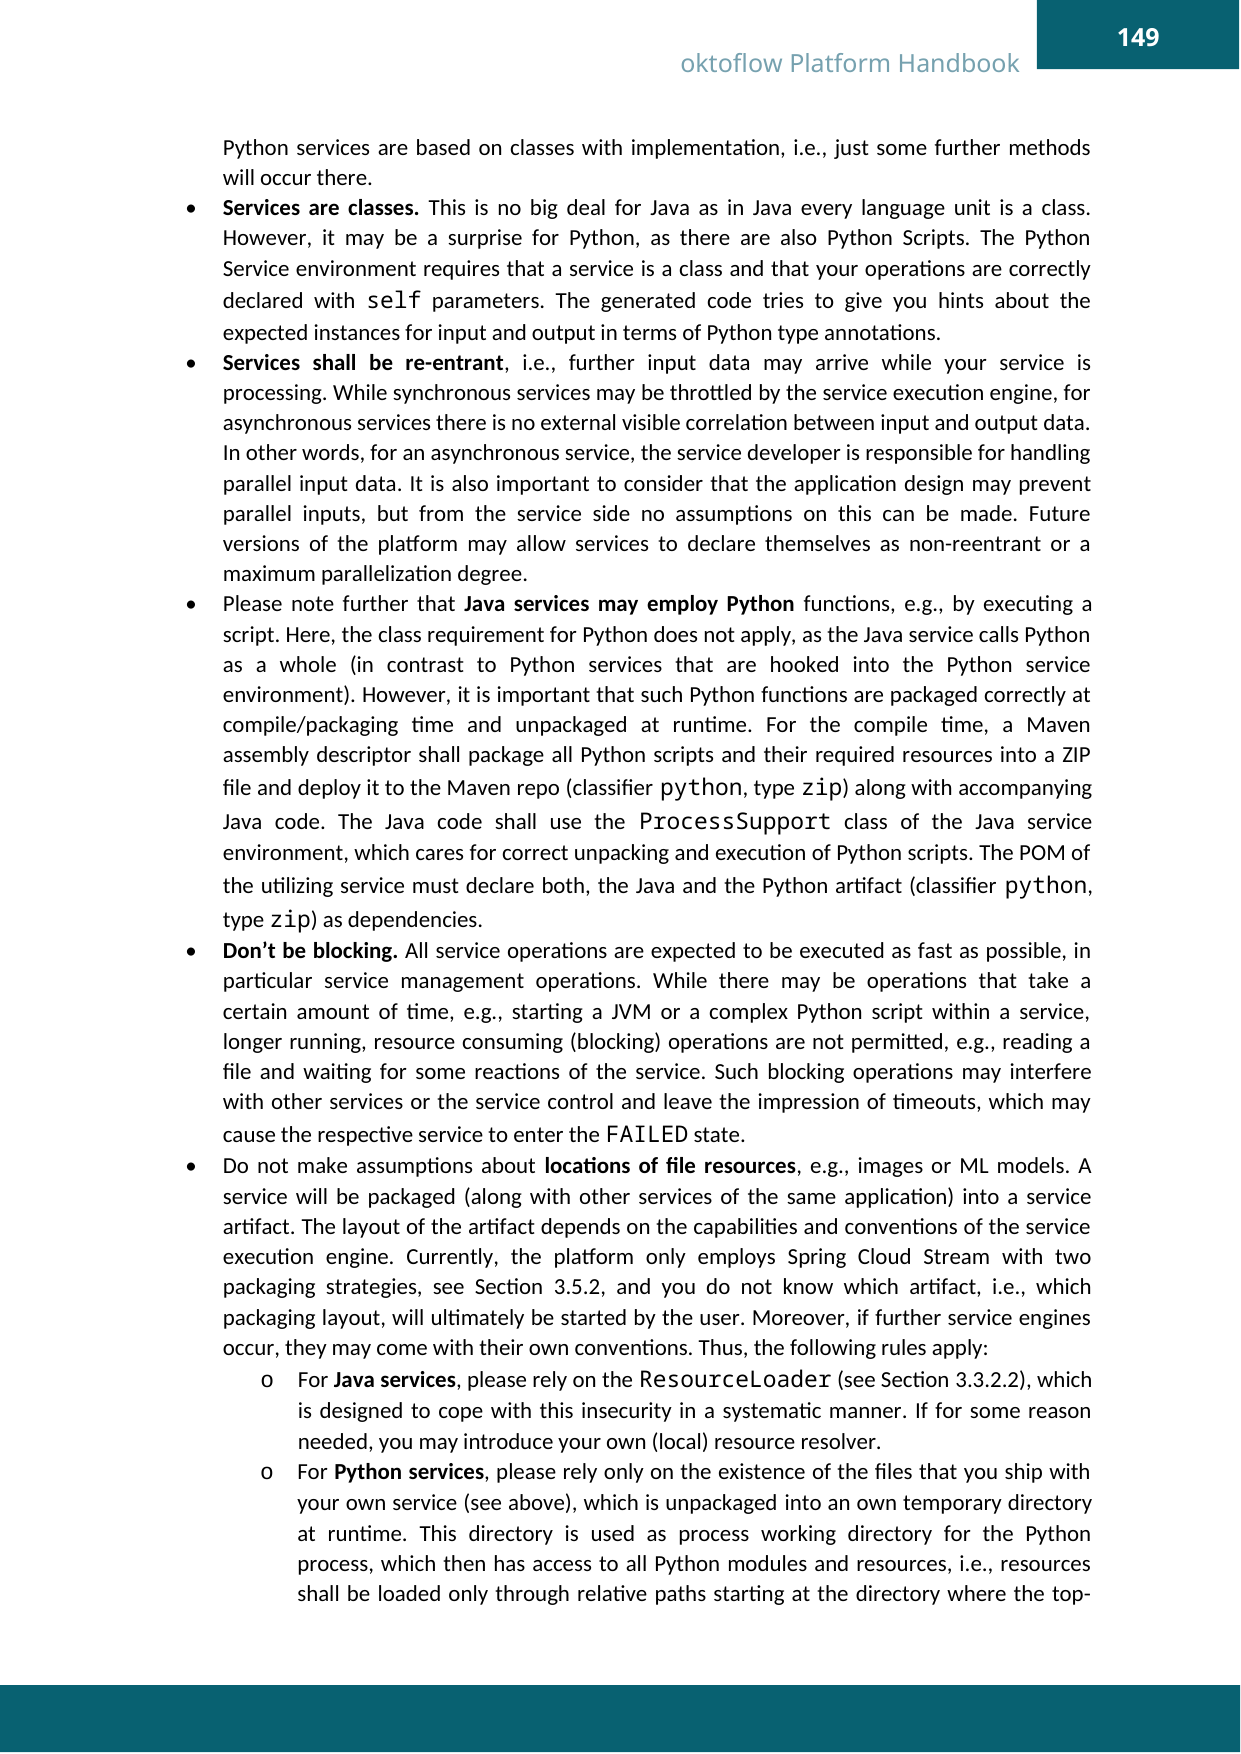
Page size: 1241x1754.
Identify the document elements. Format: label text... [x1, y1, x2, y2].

list Services shall be re-entrant, i.e., further input data may arrive while your service is processing. While synchronous services may be throttled by the service execution engine, for asynchronous services there is no external visible correlation between input and output data. In other words, for an asynchronous service, the service developer is responsible for handling parallel input data. It is also important to consider that the application design may prevent parallel inputs, but from the service side no assumptions on this can be made. Future versions of the platform may allow services to declare themselves as non-reentrant or a maximum parallelization degree. [185, 348, 1093, 587]
list For Java services, please rely on the ResourceLoader (see Section 3.3.2.2), which is designed to cope with this insecurity in a systematic manner. If for some reason needed, you may introduce your own (local) resource resolver. [260, 1363, 1093, 1455]
list Don’t be blocking. All service operations are expected to be executed as fast as possible, in particular service management operations. While there may be operations that take a certain amount of time, e.g., starting a JVM or a complex Python script within a service, longer running, resource consuming (blocking) operations are not permitted, e.g., reading a file and waiting for some reactions of the service. Such blocking operations may interfere with other services or the service control and leave the impression of timeouts, which may cause the respective service to enter the FAILED state. [185, 936, 1093, 1149]
list Do not make assumptions about locations of file resources, e.g., images or ML models. A service will be packaged (along with other services of the same application) into a service artifact. The layout of the artifact depends on the capabilities and conventions of the service execution engine. Currently, the platform only employs Spring Cloud Stream with two packaging strategies, see Section 3.5.2, and you do not know which artifact, i.e., which packaging layout, will ultimately be started by the user. Moreover, if further service engines occur, they may come with their own conventions. Thus, the following rules apply: [185, 1152, 1093, 1361]
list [260, 1457, 1093, 1607]
list Please note further that Java services may employ Python functions, e.g., by executing a script. Here, the class requirement for Python does not apply, as the Java service calls Python as a whole (in contrast to Python services that are hooked into the Python service environment). However, it is important that such Python functions are packaged correctly at compile/packaging time and unpackaged at runtime. For the compile time, a Maven assembly descriptor shall package all Python scripts and their required resources into a ZIP file and deploy it to the Maven repo (classifier python, type zip) along with accompanying Java code. The Java code shall use the ProcessSupport class of the Java service environment, which cares for correct unpacking and execution of Python scripts. The POM of the utilizing service must declare both, the Java and the Python artifact (classifier python, type zip) as dependencies. [185, 589, 1093, 934]
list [185, 133, 1093, 191]
list Services are classes. This is no big deal for Java as in Java every language unit is a class. However, it may be a surprise for Python, as there are also Python Scripts. The Python Service environment requires that a service is a class and that your operations are correctly declared with self parameters. The generated code tries to give you hints about the expected instances for input and output in terms of Python type annotations. [185, 193, 1093, 346]
